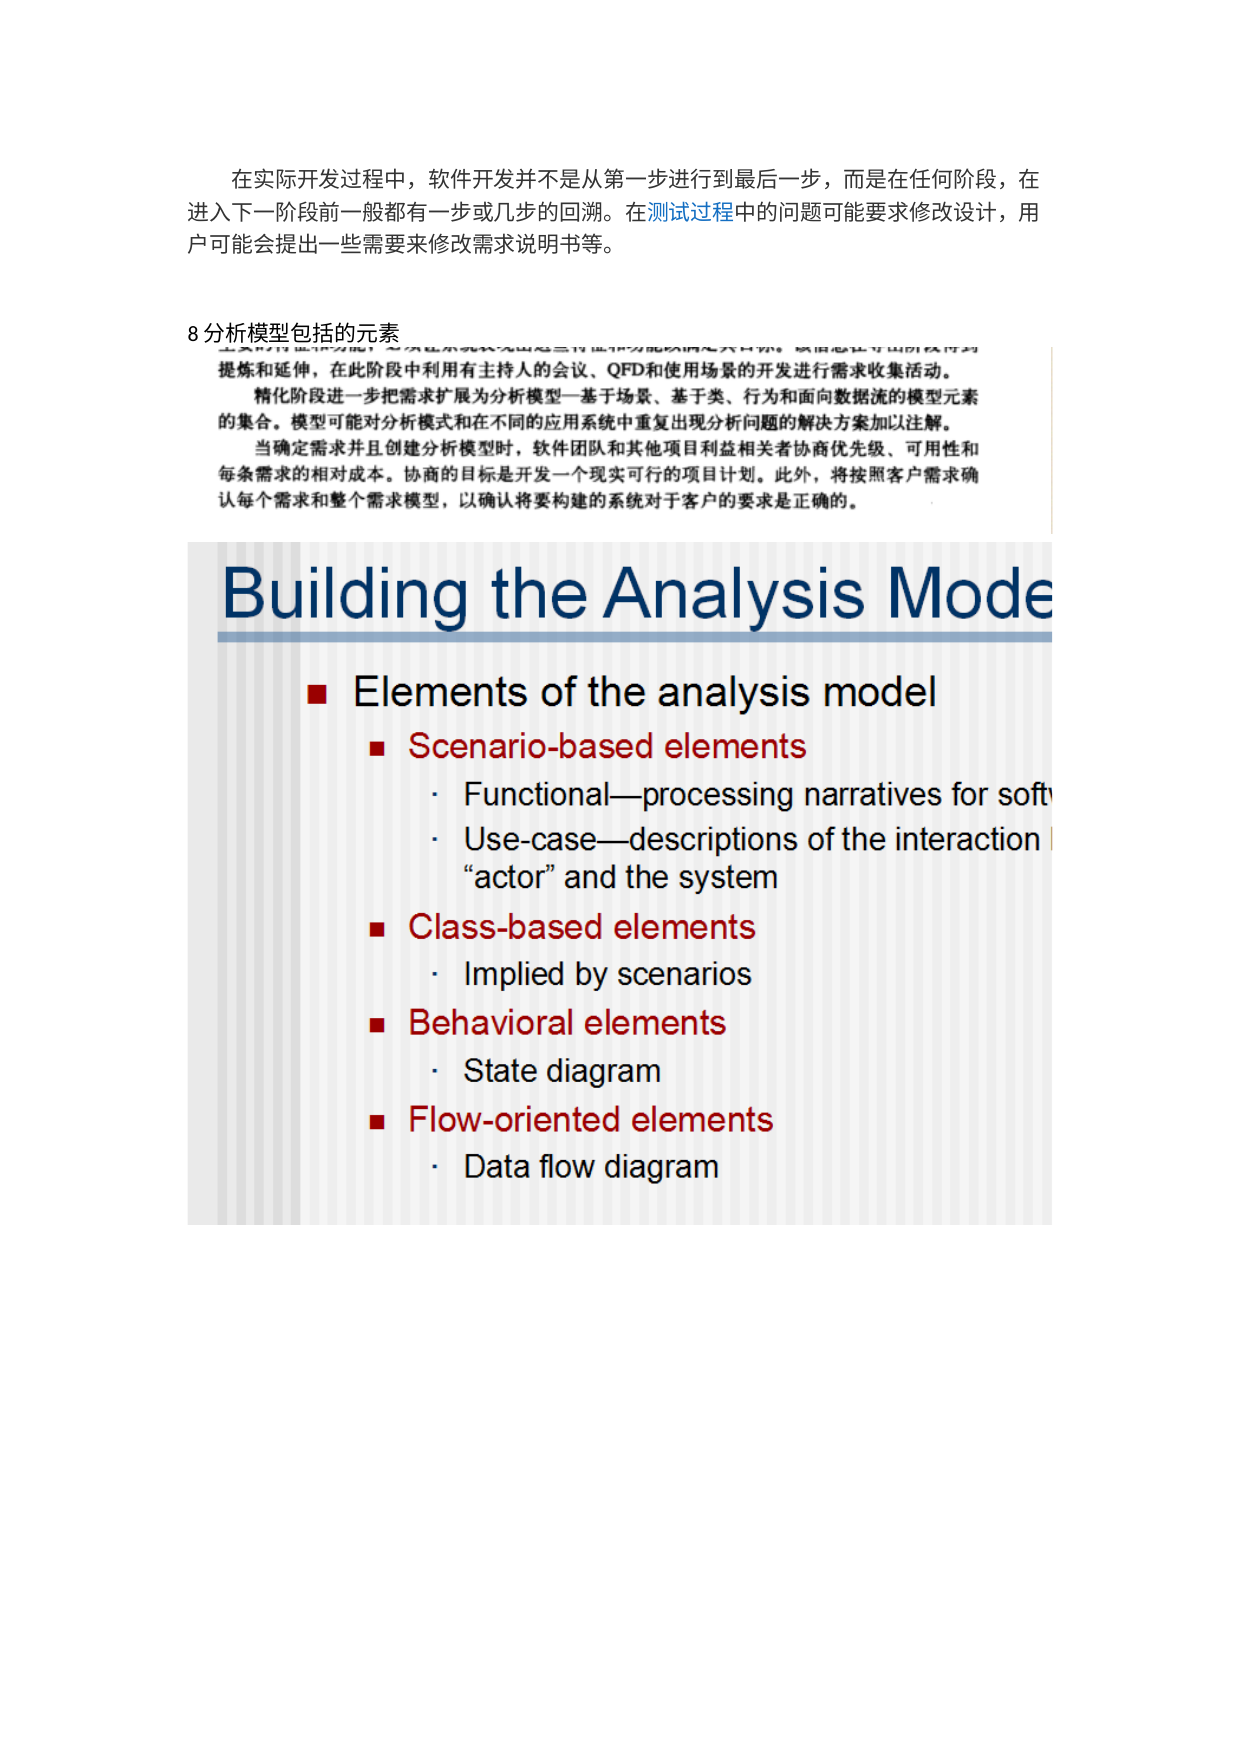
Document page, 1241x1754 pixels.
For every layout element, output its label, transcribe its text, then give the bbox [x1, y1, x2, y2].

text 8分析模型包括的元素 [187, 315, 1053, 347]
text 在实际开发过程中，软件开发并不是从第一步进行到最后一步，而是在任何阶段，在进入下一阶段前一般都有一步或几步的回溯。在测试过程中的问题可能要求修改设计，用户可能会提出一些需要来修改需求说明书等。 [187, 162, 1053, 259]
picture [187, 347, 1053, 534]
picture [187, 542, 1053, 1225]
